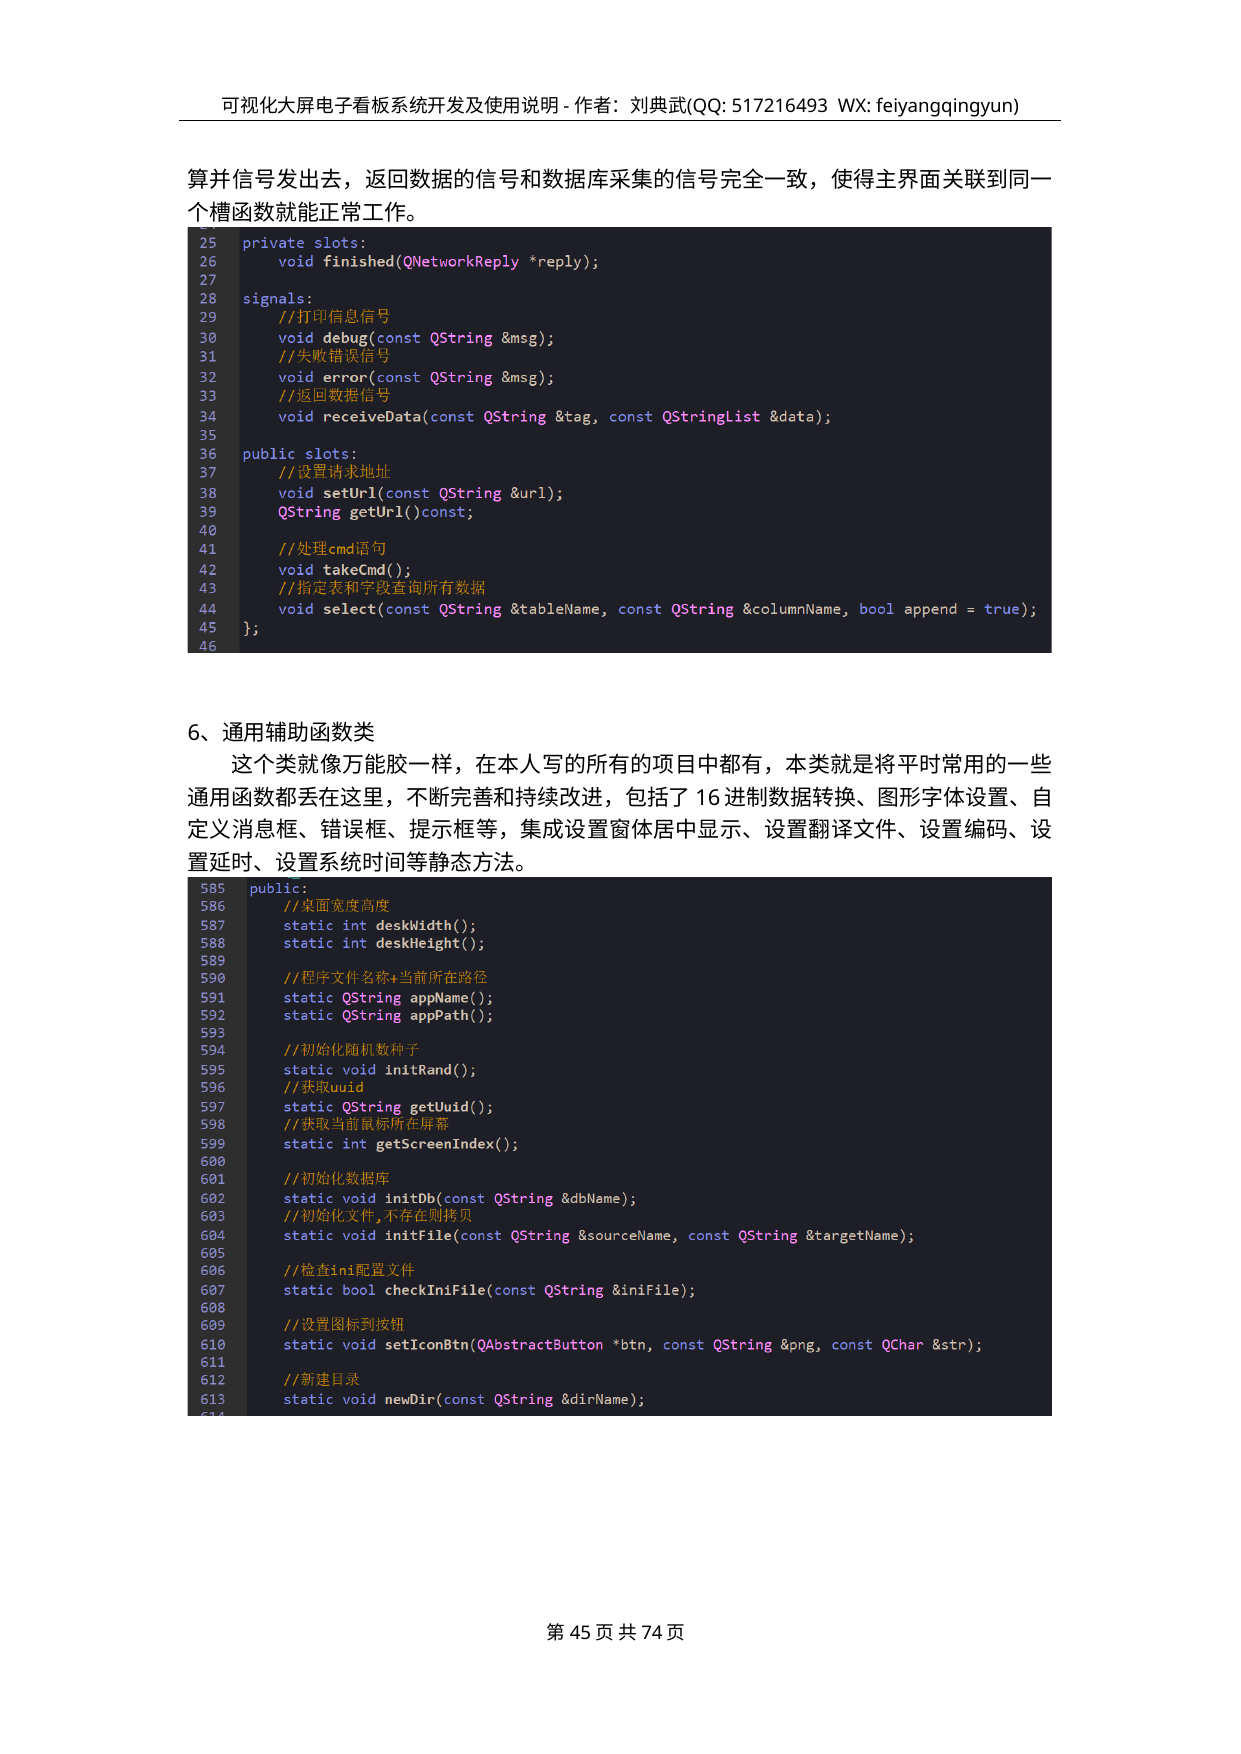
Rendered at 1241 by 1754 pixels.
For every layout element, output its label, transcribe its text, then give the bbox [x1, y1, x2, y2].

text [187, 162, 1053, 227]
text 6、通用辅助函数类 [187, 714, 1053, 747]
picture [187, 227, 1052, 653]
picture [187, 877, 1052, 1416]
text 这个类就像万能胶一样，在本人写的所有的项目中都有，本类就是将平时常用的一些通用函数都丢在这里，不断完善和持续改进，包括了16进制数据转换、图形字体设置、自定义消息框、错误框、提示框等，集成设置窗体居中显示、设置翻译文件、设置编码、设置延时、设置系统时间等静态方法。 [187, 747, 1053, 877]
